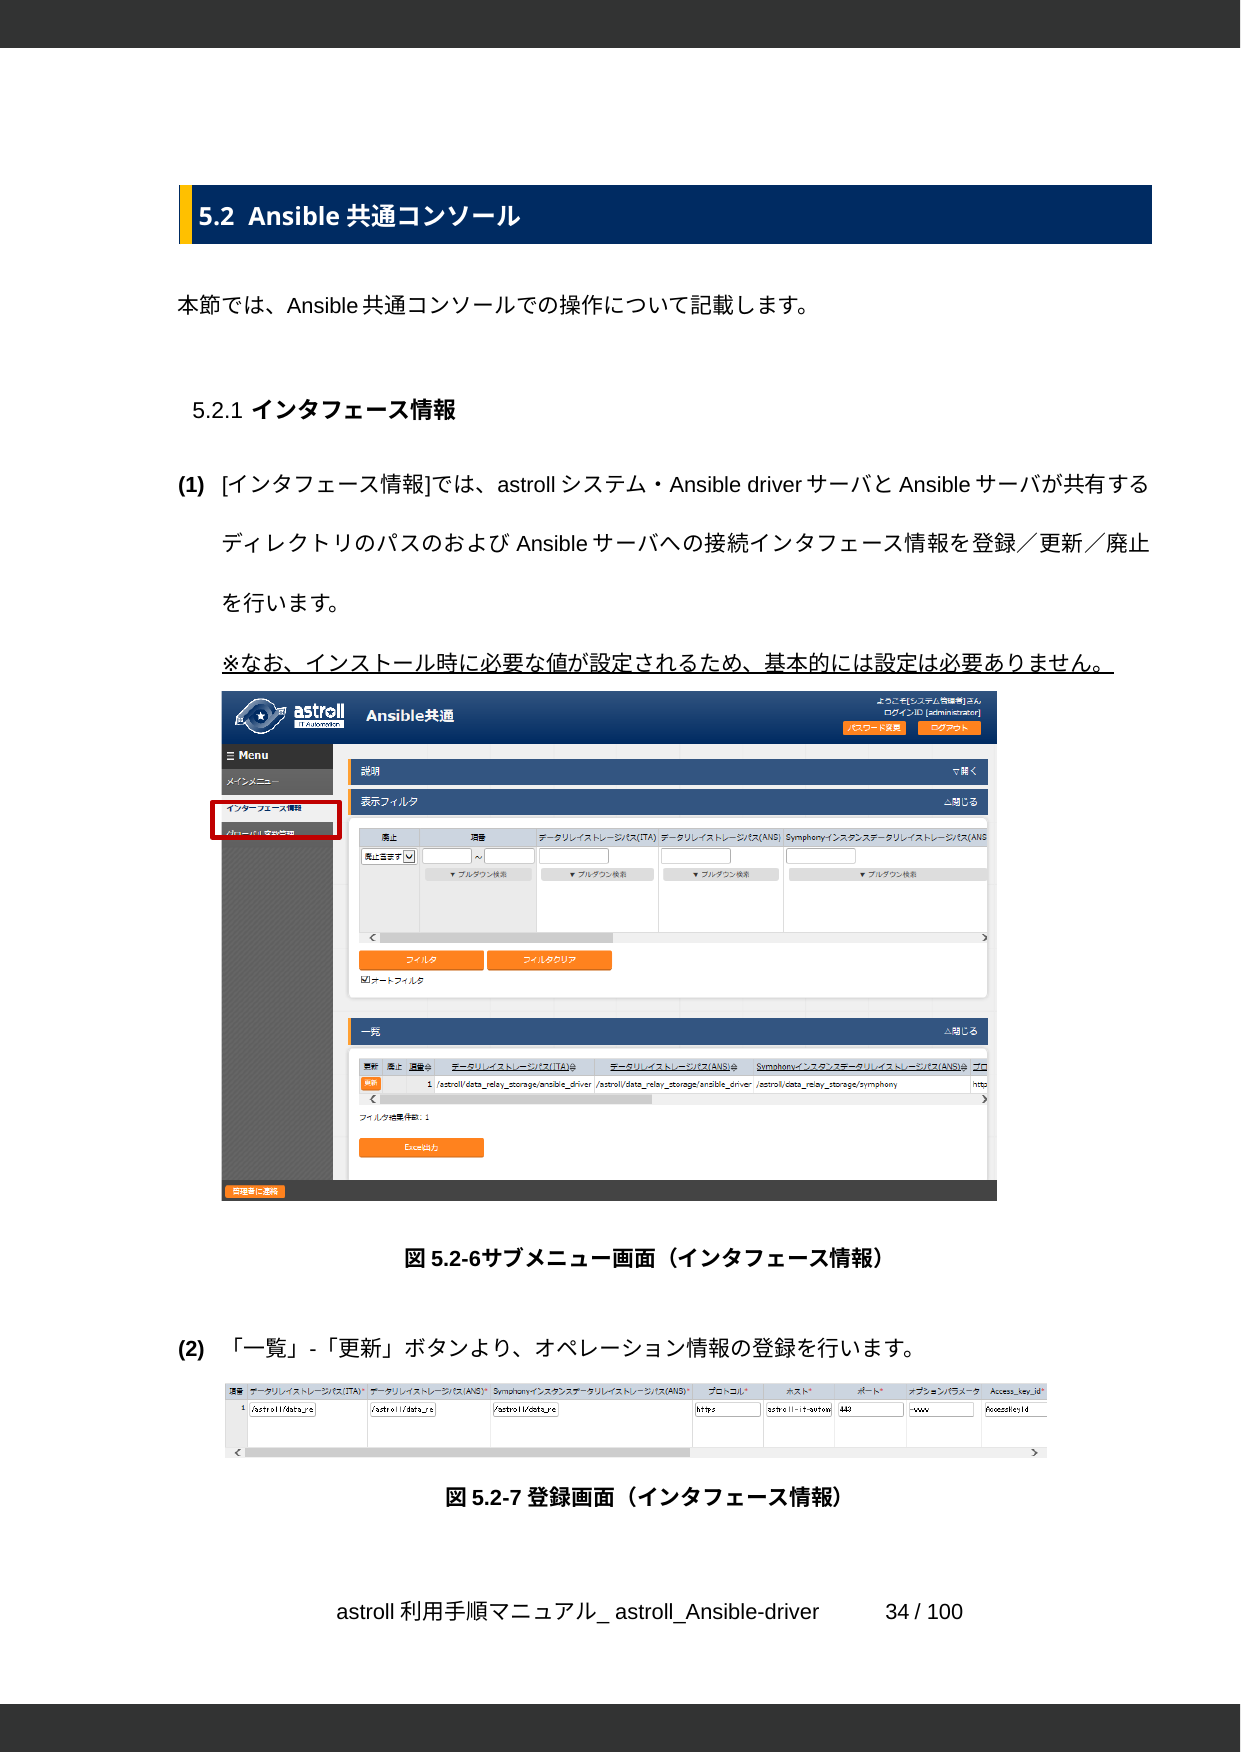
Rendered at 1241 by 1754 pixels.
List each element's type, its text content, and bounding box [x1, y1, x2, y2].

picture [0, 0, 1241, 48]
picture [221, 691, 997, 1201]
subtitle インタフェース情報 [192, 378, 1152, 438]
list 「一覧」-「更新」ボタンより、オペレーション情報の登録を行います。 [178, 1317, 1152, 1376]
subtitle Ansible 共通コンソール [192, 185, 1152, 244]
picture [0, 1704, 1241, 1752]
picture [221, 1376, 1054, 1463]
text 本節では、Ansible共通コンソールでの操作について記載します。 [177, 274, 1152, 334]
picture [221, 804, 337, 835]
list [インタフェース情報]では、astrollシステム・Ansible driverサーバとAnsibleサーバが共有するディレクトリのパスのおよびAnsibleサーバへの接続インタフェース情報を登録／更新／廃止を行います。 ※なお、インストール時に必要な値が設定されるため、基本的には設定は必要ありません。 [178, 453, 1152, 691]
